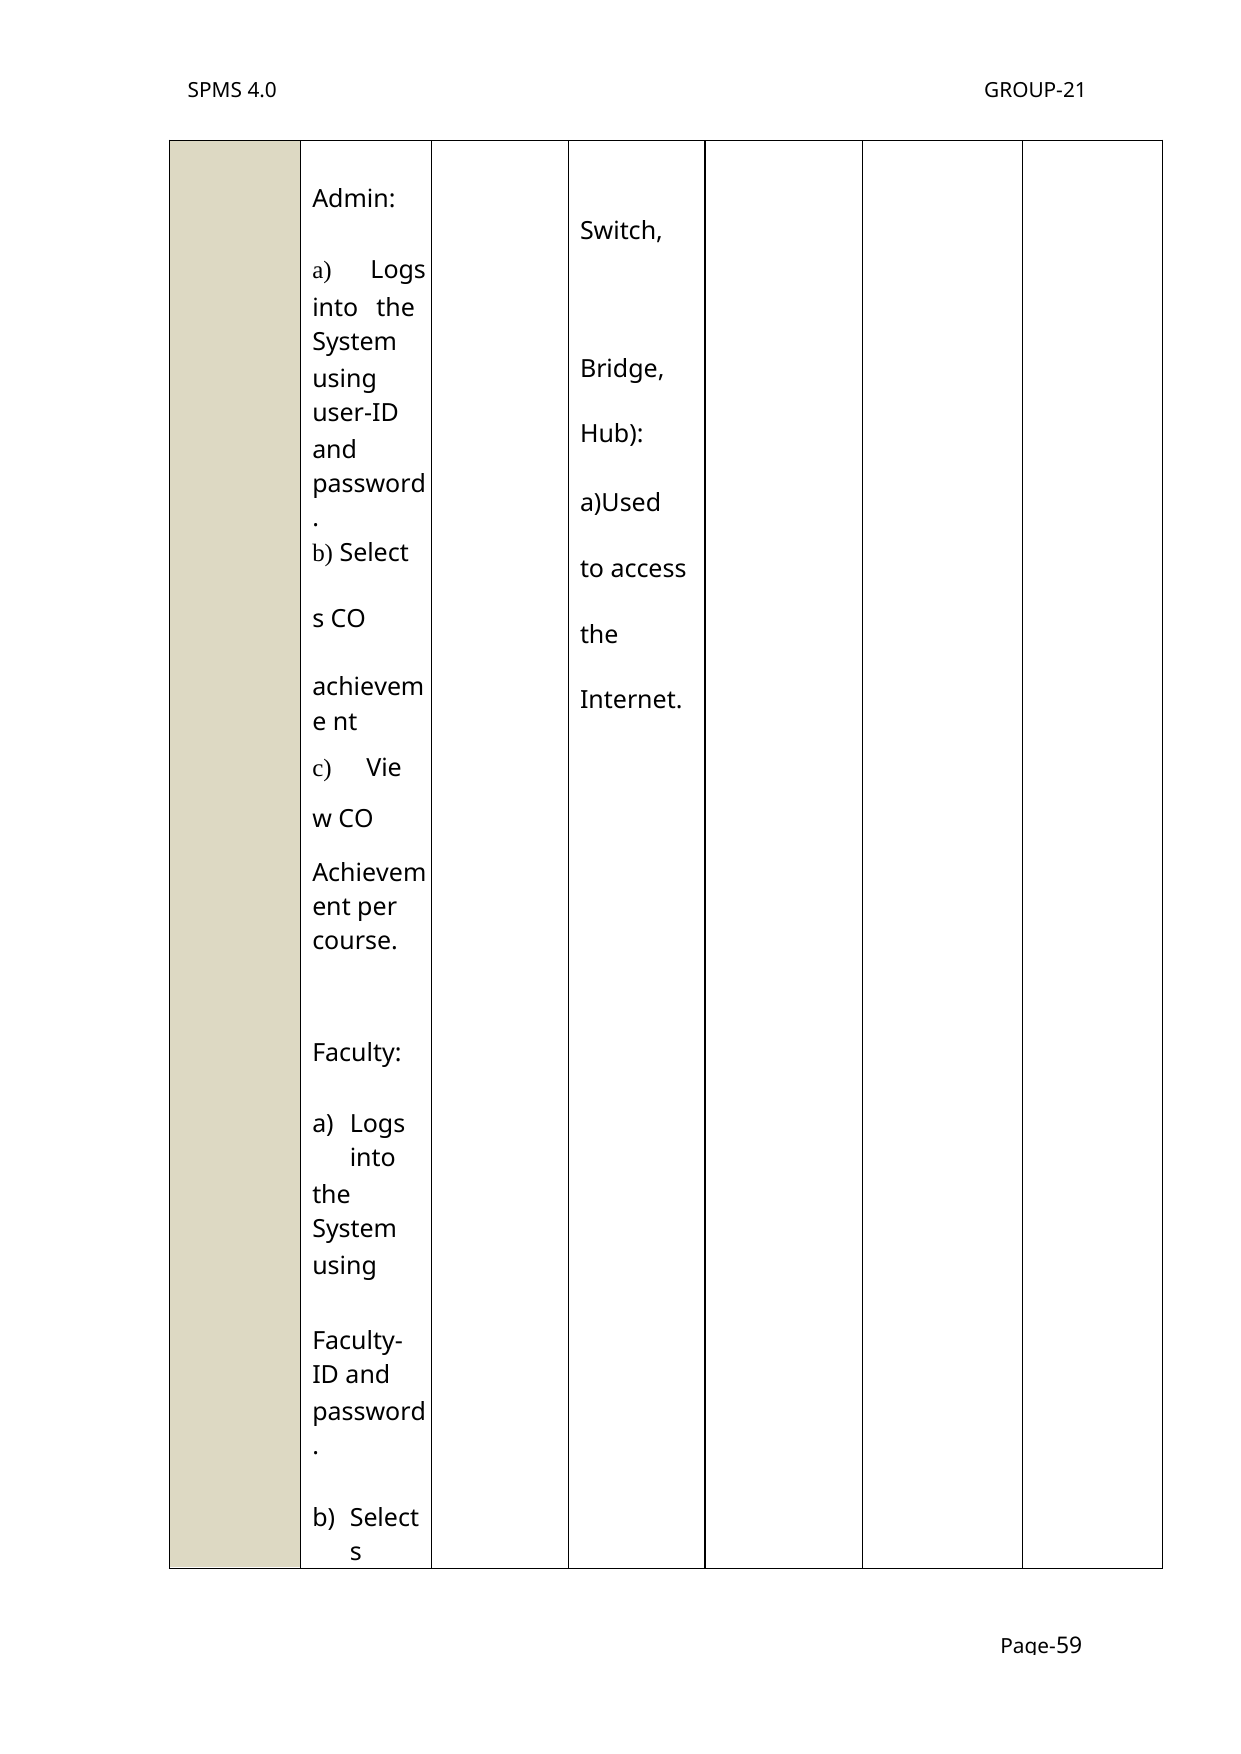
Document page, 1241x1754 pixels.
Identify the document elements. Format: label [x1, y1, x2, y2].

table_cell [432, 141, 568, 1567]
table_cell [301, 141, 431, 1567]
table_cell [1023, 141, 1162, 1567]
table_cell [863, 141, 1022, 1567]
table_cell [706, 141, 862, 1567]
table_cell [170, 141, 300, 1567]
table_cell [569, 141, 704, 1567]
